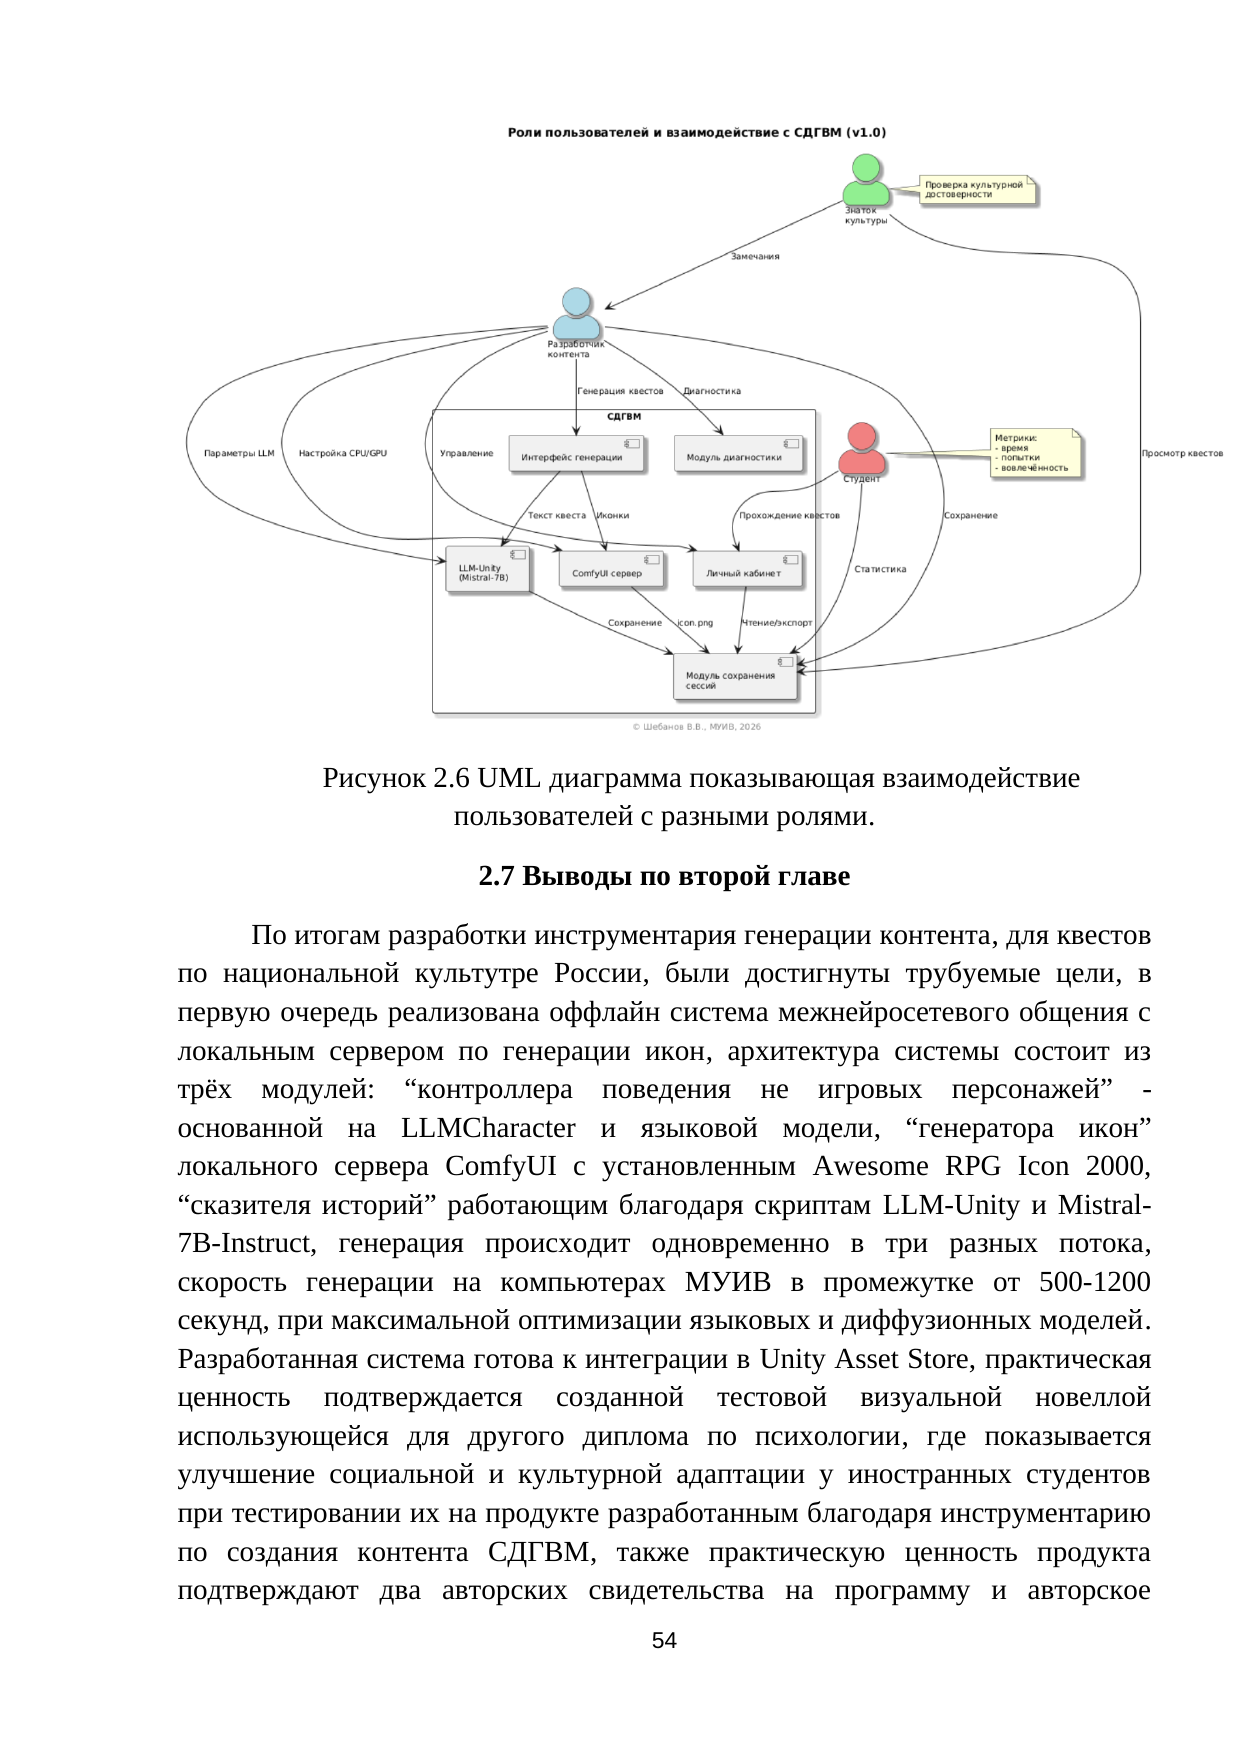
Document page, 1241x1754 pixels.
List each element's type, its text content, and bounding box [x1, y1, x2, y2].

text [177, 917, 1152, 1606]
picture [177, 118, 1225, 735]
text Рисунок 2.6 UML диаграмма показывающая взаимодействие пользователей с разными ролями. [177, 760, 1152, 832]
text 2.7 Выводы по второй главе [177, 858, 1152, 891]
